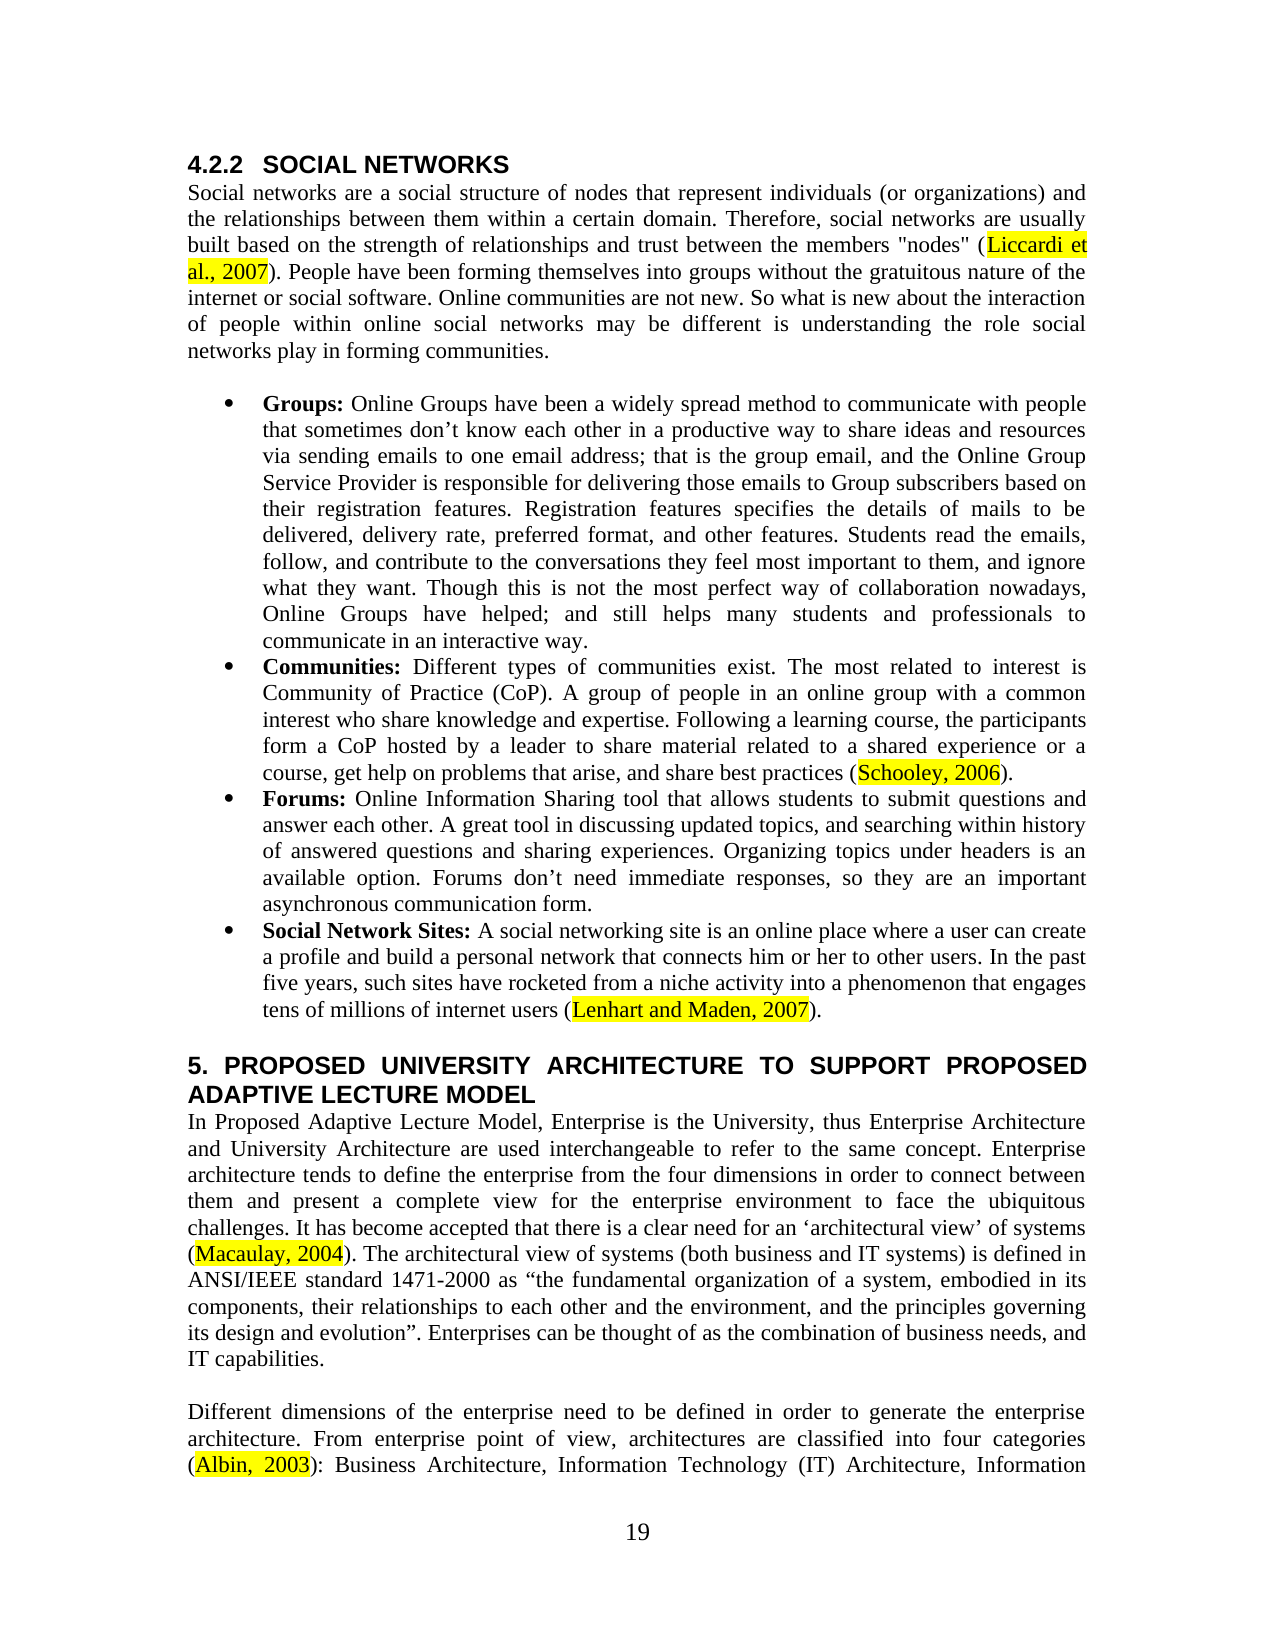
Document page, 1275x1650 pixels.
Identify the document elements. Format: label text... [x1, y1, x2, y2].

text 5. PROPOSED UNIVERSITY ARCHITECTURE TO SUPPORT PROPOSED ADAPTIVE LECTURE MODEL [187, 1051, 1087, 1108]
list SOCIAL NETWORKS [187, 150, 1087, 179]
list Groups: Online Groups have been a widely spread method to communicate with people that sometimes don’t know each other in a productive way to share ideas and resources via sending emails to one email address; that is the group email, and the Online Group Service Provider is responsible for delivering those emails to Group subscribers based on their registration features. Registration features specifies the details of mails to be delivered, delivery rate, preferred format, and other features. Students read the emails, follow, and contribute to the conversations they feel most important to them, and ignore what they want. Though this is not the most perfect way of collaboration nowadays, Online Groups have helped; and still helps many students and professionals to communicate in an interactive way. [225, 389, 1087, 653]
text Social networks are a social structure of nodes that represent individuals (or organizations) and the relationships between them within a certain domain. Therefore, social networks are usually built based on the strength of relationships and trust between the members "nodes" (Liccardi et al., 2007). People have been forming themselves into groups without the gratuitous nature of the internet or social software. Online communities are not new. So what is new about the interaction of people within online social networks may be different is understanding the role social networks play in forming communities. [187, 179, 1087, 363]
list Forums: Online Information Sharing tool that allows students to submit questions and answer each other. A great tool in discussing updated topics, and searching within history of answered questions and sharing experiences. Organizing topics under headers is an available option. Forums don’t need immediate responses, so they are an important asynchronous communication form. [225, 785, 1087, 917]
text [187, 1398, 1087, 1477]
text In Proposed Adaptive Lecture Model, Enterprise is the University, thus Enterprise Architecture and University Architecture are used interchangeable to refer to the same concept. Enterprise architecture tends to define the enterprise from the four dimensions in order to connect between them and present a complete view for the enterprise environment to face the ubiquitous challenges. It has become accepted that there is a clear need for an ‘architectural view’ of systems (Macaulay, 2004). The architectural view of systems (both business and IT systems) is defined in ANSI/IEEE standard 1471-2000 as “the fundamental organization of a system, embodied in its components, their relationships to each other and the environment, and the principles governing its design and evolution”. Enterprises can be thought of as the combination of business needs, and IT capabilities. [187, 1108, 1087, 1372]
list Social Network Sites: A social networking site is an online place where a user can create a profile and build a personal network that connects him or her to other users. In the past five years, such sites have rocketed from a niche activity into a phenomenon that engages tens of millions of internet users (Lenhart and Maden, 2007). [225, 917, 1087, 1022]
list Communities: Different types of communities exist. The most related to interest is Community of Practice (CoP). A group of people in an online group with a common interest who share knowledge and expertise. Following a learning course, the participants form a CoP hosted by a leader to share material related to a shared experience or a course, get help on problems that arise, and share best practices (Schooley, 2006). [225, 653, 1087, 785]
